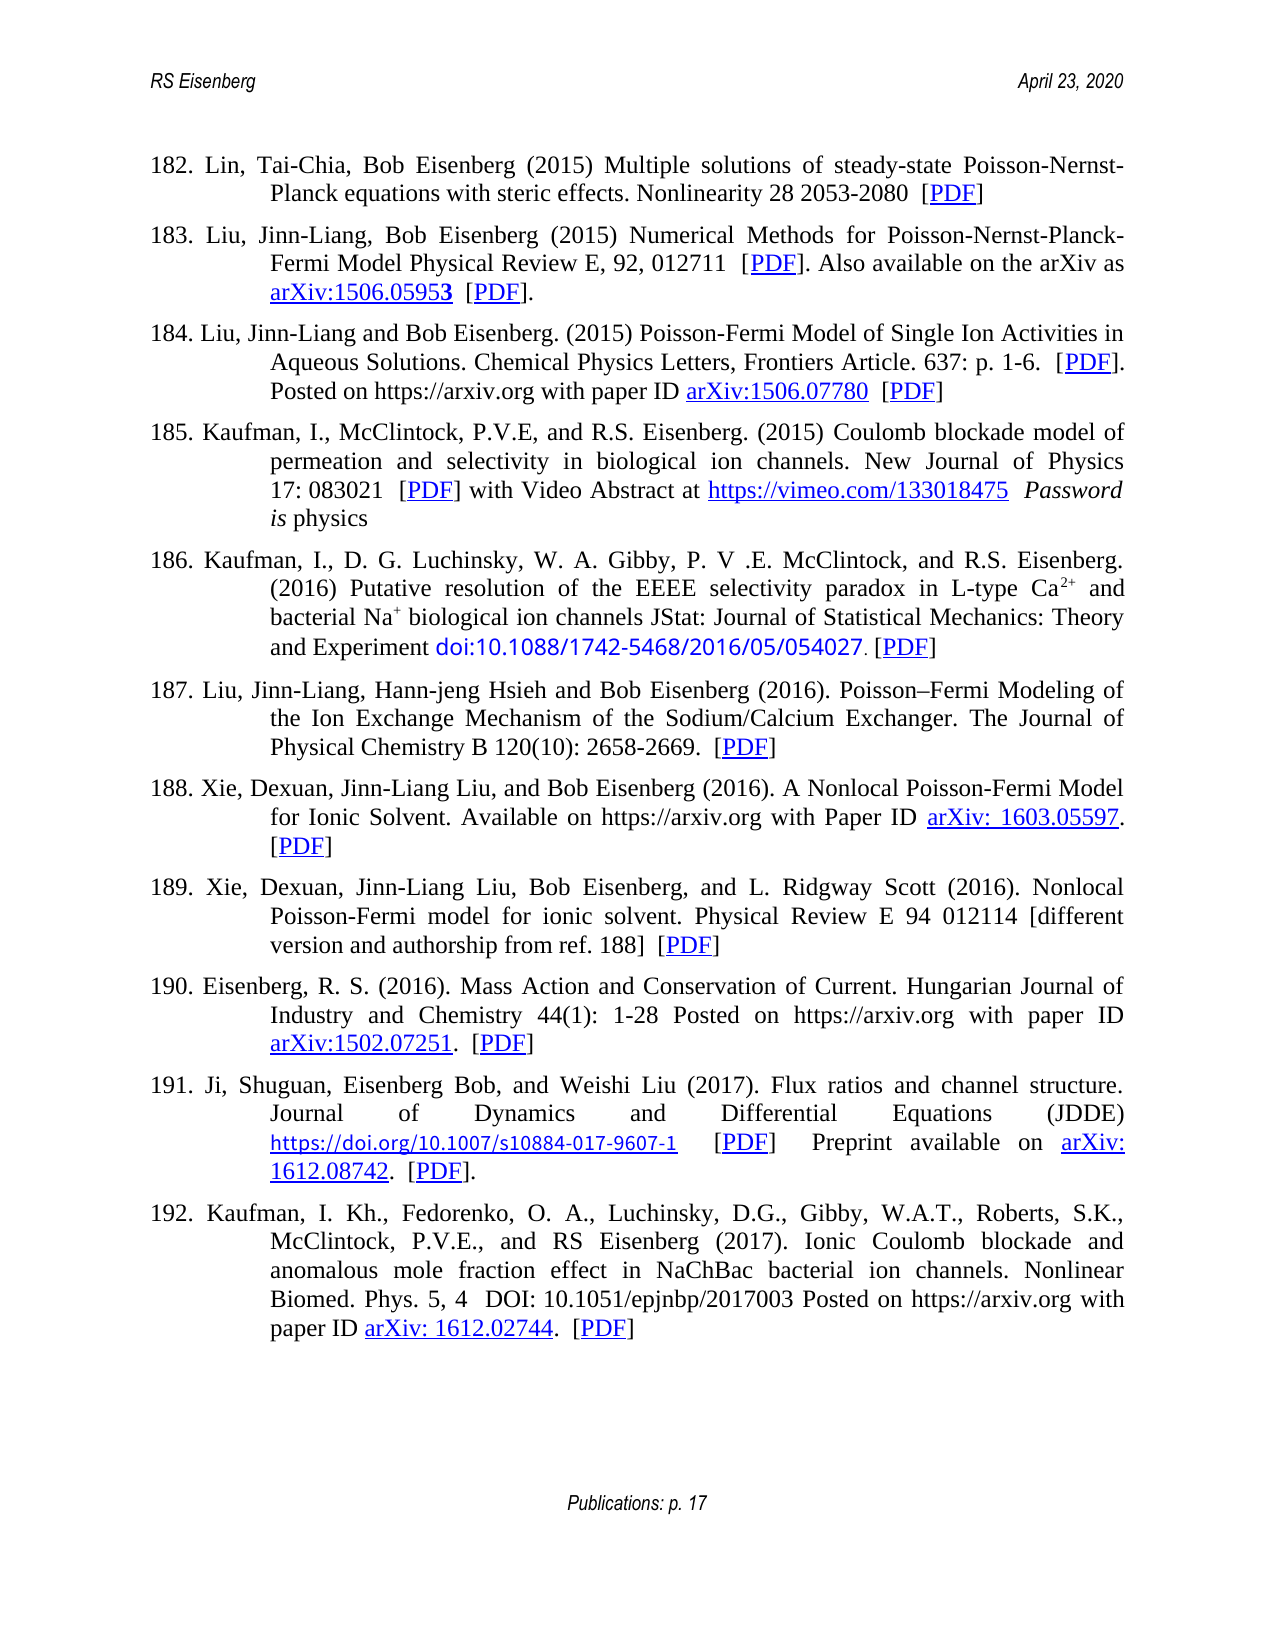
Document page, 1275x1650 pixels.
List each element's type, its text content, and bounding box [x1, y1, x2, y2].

text 189. Xie, Dexuan, Jinn-Liang Liu, Bob Eisenberg, and L. Ridgway Scott (2016). Nonlocal Poisson-Fermi model for ionic solvent. Physical Review E 94 012114 [different version and authorship from ref. 188] [PDF] [150, 872, 1125, 958]
text 192. Kaufman, I. Kh., Fedorenko, O. A., Luchinsky, D.G., Gibby, W.A.T., Roberts, S.K., McClintock, P.V.E., and RS Eisenberg (2017). Ionic Coulomb blockade and anomalous mole fraction effect in NaChBac bacterial ion channels. Nonlinear Biomed. Phys. 5, 4 DOI: 10.1051/epjnbp/2017003 Posted on https://arxiv.org with paper ID arXiv: 1612.02744. [PDF] [150, 1198, 1125, 1341]
text 185. Kaufman, I., McClintock, P.V.E, and R.S. Eisenberg. (2015) Coulomb blockade model of permeation and selectivity in biological ion channels. New Journal of Physics 17: 083021 [PDF] with Video Abstract at https://vimeo.com/133018475 Password is physics [150, 417, 1125, 532]
text 188. Xie, Dexuan, Jinn-Liang Liu, and Bob Eisenberg (2016). A Nonlocal Poisson-Fermi Model for Ionic Solvent. Available on https://arxiv.org with Paper ID arXiv: 1603.05597. [PDF] [150, 773, 1125, 860]
text 186. Kaufman, I., D. G. Luchinsky, W. A. Gibby, P. V .E. McClintock, and R.S. Eisenberg. (2016) Putative resolution of the EEEE selectivity paradox in L-type Ca2+ and bacterial Na+ biological ion channels JStat: Journal of Statistical Mechanics: Theory and Experiment doi:10.1088/1742-5468/2016/05/054027. [PDF] [150, 545, 1125, 662]
text 191. Ji, Shuguan, Eisenberg Bob, and Weishi Liu (2017). Flux ratios and channel structure. Journal of Dynamics and Differential Equations (JDDE) https://doi.org/10.1007/s10884-017-9607-1 [PDF] Preprint available on arXiv: 1612.08742. [PDF]. [150, 1070, 1125, 1185]
text 190. Eisenberg, R. S. (2016). Mass Action and Conservation of Current. Hungarian Journal of Industry and Chemistry 44(1): 1-28 Posted on https://arxiv.org with paper ID arXiv:1502.07251. [PDF] [150, 971, 1125, 1057]
text 182. Lin, Tai-Chia, Bob Eisenberg (2015) Multiple solutions of steady-state Poisson-Nernst-Planck equations with steric effects. Nonlinearity 28 2053-2080 [PDF] [150, 150, 1125, 207]
text 184. Liu, Jinn-Liang and Bob Eisenberg. (2015) Poisson-Fermi Model of Single Ion Activities in Aqueous Solutions. Chemical Physics Letters, Frontiers Article. 637: p. 1-6. [PDF]. Posted on https://arxiv.org with paper ID arXiv:1506.07780 [PDF] [150, 318, 1125, 405]
text 187. Liu, Jinn-Liang, Hann-jeng Hsieh and Bob Eisenberg (2016). Poisson–Fermi Modeling of the Ion Exchange Mechanism of the Sodium/Calcium Exchanger. The Journal of Physical Chemistry B 120(10): 2658-2669. [PDF] [150, 675, 1125, 761]
text 183. Liu, Jinn-Liang, Bob Eisenberg (2015) Numerical Methods for Poisson-Nernst-Planck-Fermi Model Physical Review E, 92, 012711 [PDF]. Also available on the arXiv as arXiv:1506.05953 [PDF]. [150, 220, 1125, 306]
